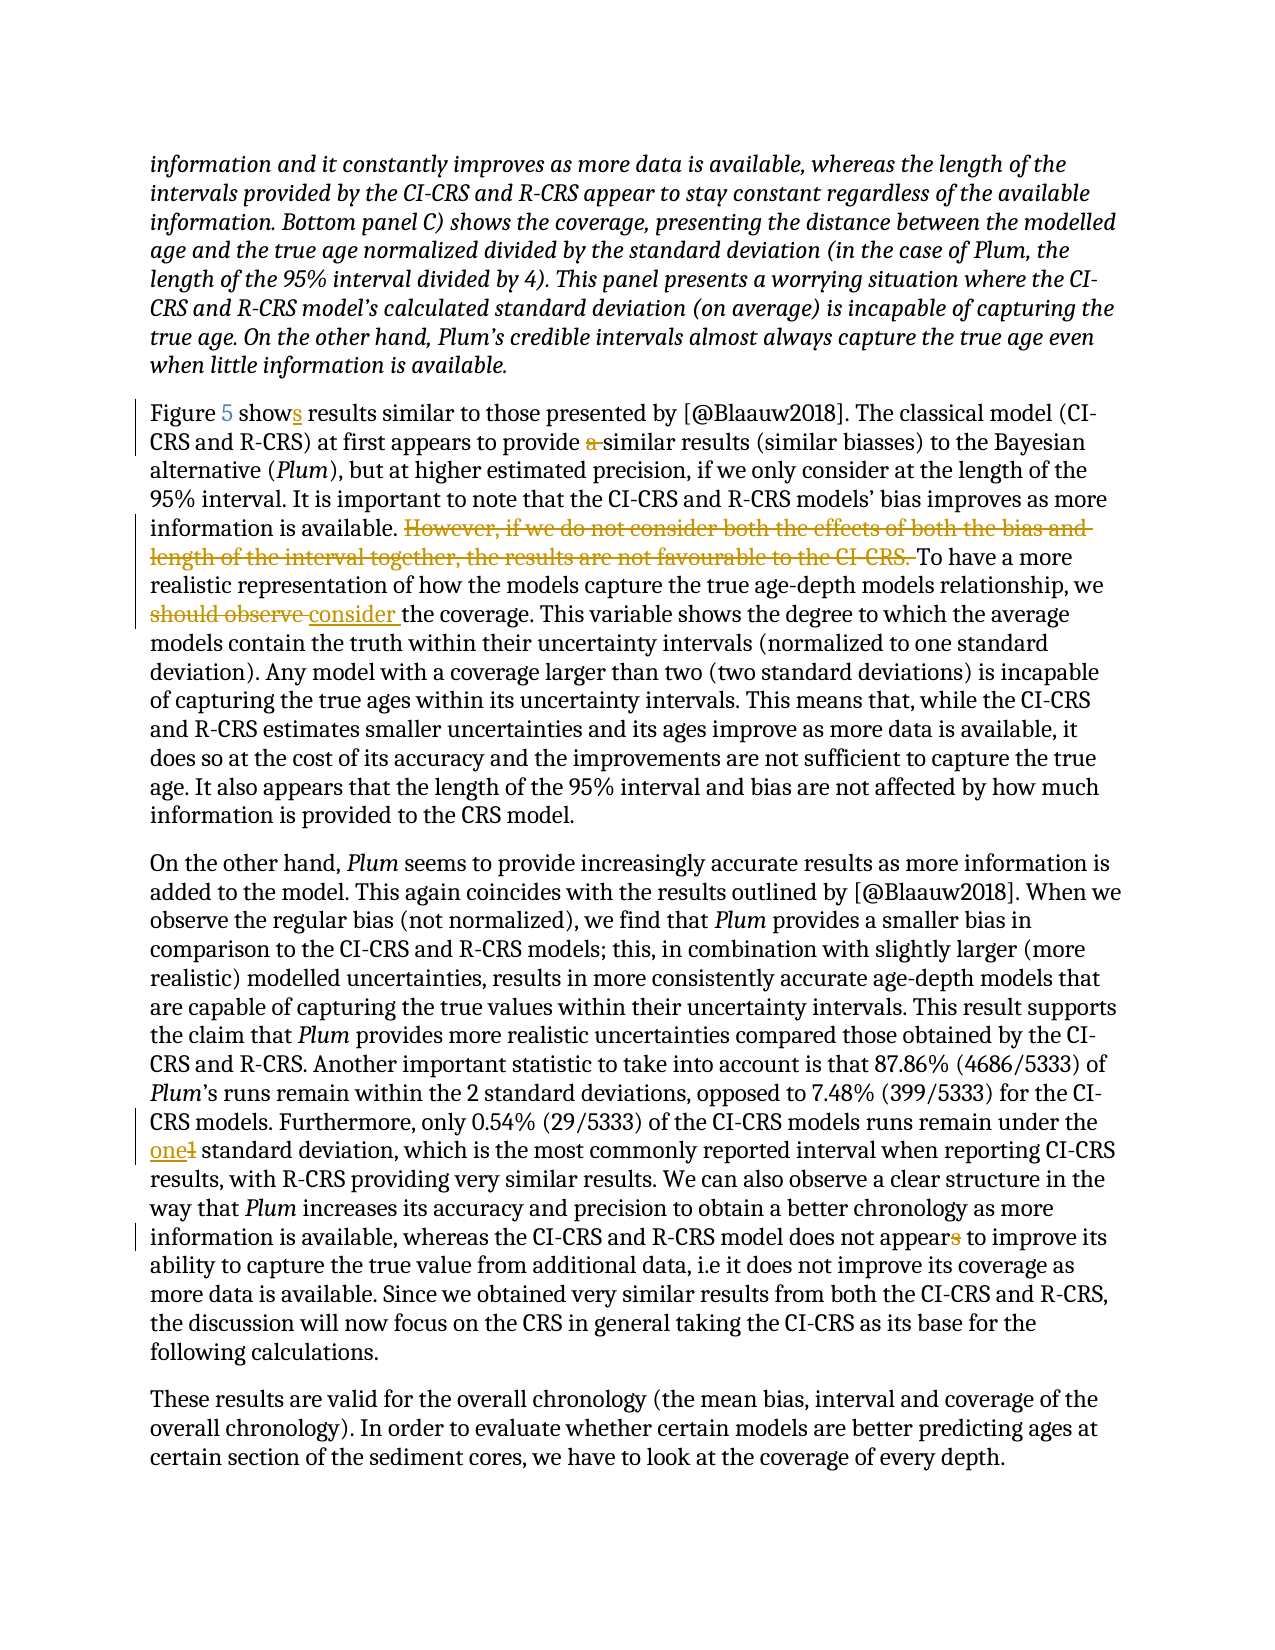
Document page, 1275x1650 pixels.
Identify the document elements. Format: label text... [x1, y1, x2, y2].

text These results are valid for the overall chronology (the mean bias, interval and coverage of the overall chronology). In order to evaluate whether certain models are better predicting ages at certain section of the sediment cores, we have to look at the coverage of every depth. [150, 1385, 1125, 1471]
text Figure 5 show results similar to those presented by [@Blaauw2018]. The classical model (CI-CRS and R-CRS) at first appears to provide similar results (similar biasses) to the Bayesian alternative (Plum), but at higher estimated precision, if we only consider at the length of the 95% interval. It is important to note that the CI-CRS and R-CRS models’ bias improves as more information is available. To have a more realistic representation of how the models capture the true age-depth models relationship, we the coverage. This variable shows the degree to which the average models contain the truth within their uncertainty intervals (normalized to one standard deviation). Any model with a coverage larger than two (two standard deviations) is incapable of capturing the true ages within its uncertainty intervals. This means that, while the CI-CRS and R-CRS estimates smaller uncertainties and its ages improve as more data is available, it does so at the cost of its accuracy and the improvements are not sufficient to capture the true age. It also appears that the length of the 95% interval and bias are not affected by how much information is provided to the CRS model. [150, 399, 1125, 830]
text On the other hand, Plum seems to provide increasingly accurate results as more information is added to the model. This again coincides with the results outlined by [@Blaauw2018]. When we observe the regular bias (not normalized), we find that Plum provides a smaller bias in comparison to the CI-CRS and R-CRS models; this, in combination with slightly larger (more realistic) modelled uncertainties, results in more consistently accurate age-depth models that are capable of capturing the true values within their uncertainty intervals. This result supports the claim that Plum provides more realistic uncertainties compared those obtained by the CI-CRS and R-CRS. Another important statistic to take into account is that 87.86% (4686/5333) of Plum’s runs remain within the 2 standard deviations, opposed to 7.48% (399/5333) for the CI-CRS models. Furthermore, only 0.54% (29/5333) of the CI-CRS models runs remain under the standard deviation, which is the most commonly reported interval when reporting CI-CRS results, with R-CRS providing very similar results. We can also observe a clear structure in the way that Plum increases its accuracy and precision to obtain a better chronology as more information is available, whereas the CI-CRS and R-CRS model does not appear to improve its ability to capture the true value from additional data, i.e it does not improve its coverage as more data is available. Since we obtained very similar results from both the CI-CRS and R-CRS, the discussion will now focus on the CRS in general taking the CI-CRS as its base for the following calculations. [150, 849, 1125, 1366]
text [150, 150, 1125, 380]
